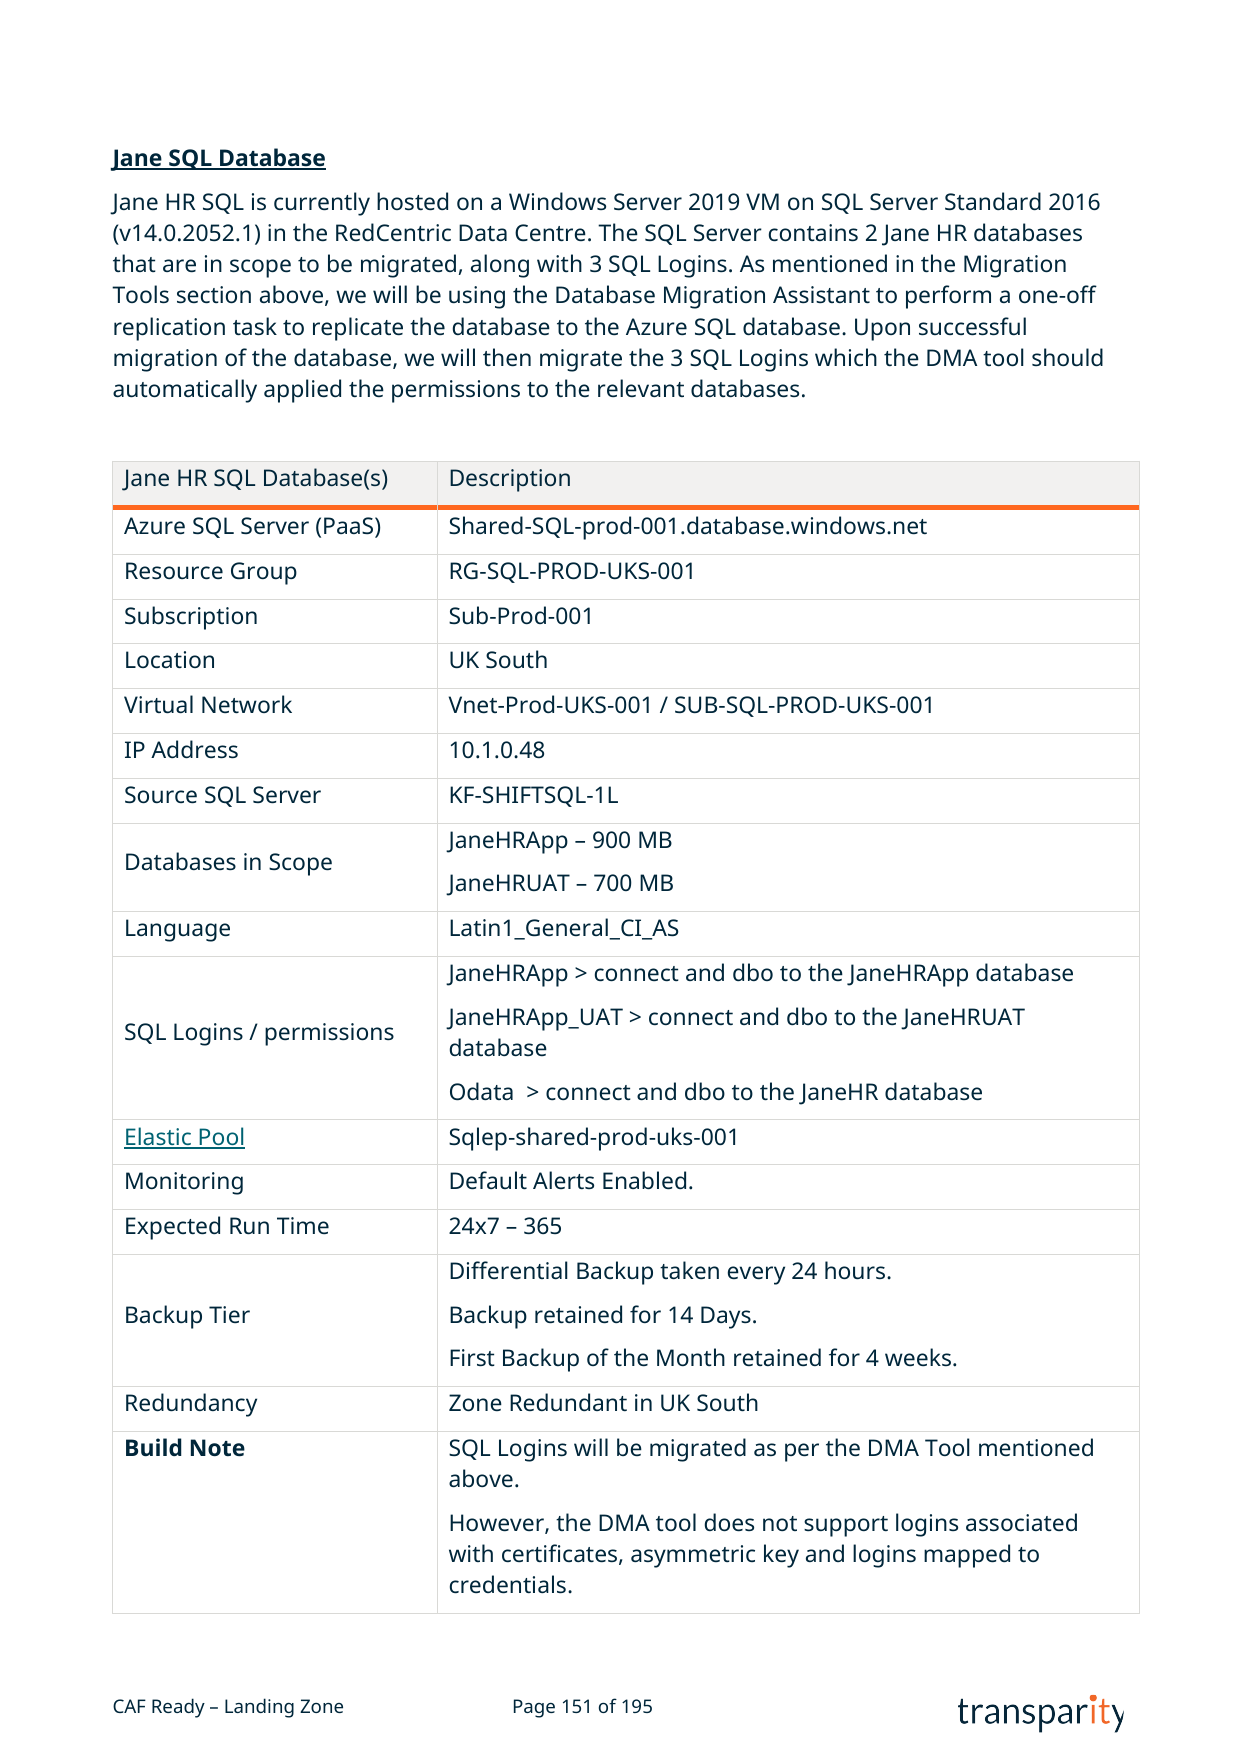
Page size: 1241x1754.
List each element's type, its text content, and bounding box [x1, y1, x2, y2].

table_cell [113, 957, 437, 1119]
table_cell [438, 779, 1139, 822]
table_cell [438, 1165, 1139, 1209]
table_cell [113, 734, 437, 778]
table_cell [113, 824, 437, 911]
picture [957, 1694, 1124, 1733]
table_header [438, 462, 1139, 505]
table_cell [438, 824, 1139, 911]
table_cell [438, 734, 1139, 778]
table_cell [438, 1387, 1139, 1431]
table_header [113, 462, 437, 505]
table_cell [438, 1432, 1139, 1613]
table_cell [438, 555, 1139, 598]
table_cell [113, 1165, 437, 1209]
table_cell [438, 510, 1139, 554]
text Jane HR SQL is currently hosted on a Windows Server 2019 VM on SQL Server Standard 2016 (v14.0.2052.1) in the RedCentric Data Centre. The SQL Server contains 2 Jane HR databases that are in scope to be migrated, along with 3 SQL Logins. As mentioned in the Migration Tools section above, we will be using the Database Migration Assistant to perform a one-off replication task to replicate the database to the Azure SQL database. Upon successful migration of the database, we will then migrate the 3 SQL Logins which the DMA tool should automatically applied the permissions to the relevant databases. [112, 186, 1128, 404]
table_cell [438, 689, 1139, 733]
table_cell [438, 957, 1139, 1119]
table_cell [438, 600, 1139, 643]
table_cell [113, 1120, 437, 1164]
subtitle Jane SQL Database [112, 142, 1128, 173]
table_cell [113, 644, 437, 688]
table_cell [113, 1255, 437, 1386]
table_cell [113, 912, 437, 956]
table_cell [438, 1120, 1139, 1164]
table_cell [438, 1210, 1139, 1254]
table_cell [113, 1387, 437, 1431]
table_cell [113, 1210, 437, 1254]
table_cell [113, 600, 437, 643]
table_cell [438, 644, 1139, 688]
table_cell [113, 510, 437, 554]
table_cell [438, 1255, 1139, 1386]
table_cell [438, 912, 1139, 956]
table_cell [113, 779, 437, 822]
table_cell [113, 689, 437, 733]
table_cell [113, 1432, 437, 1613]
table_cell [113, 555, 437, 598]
